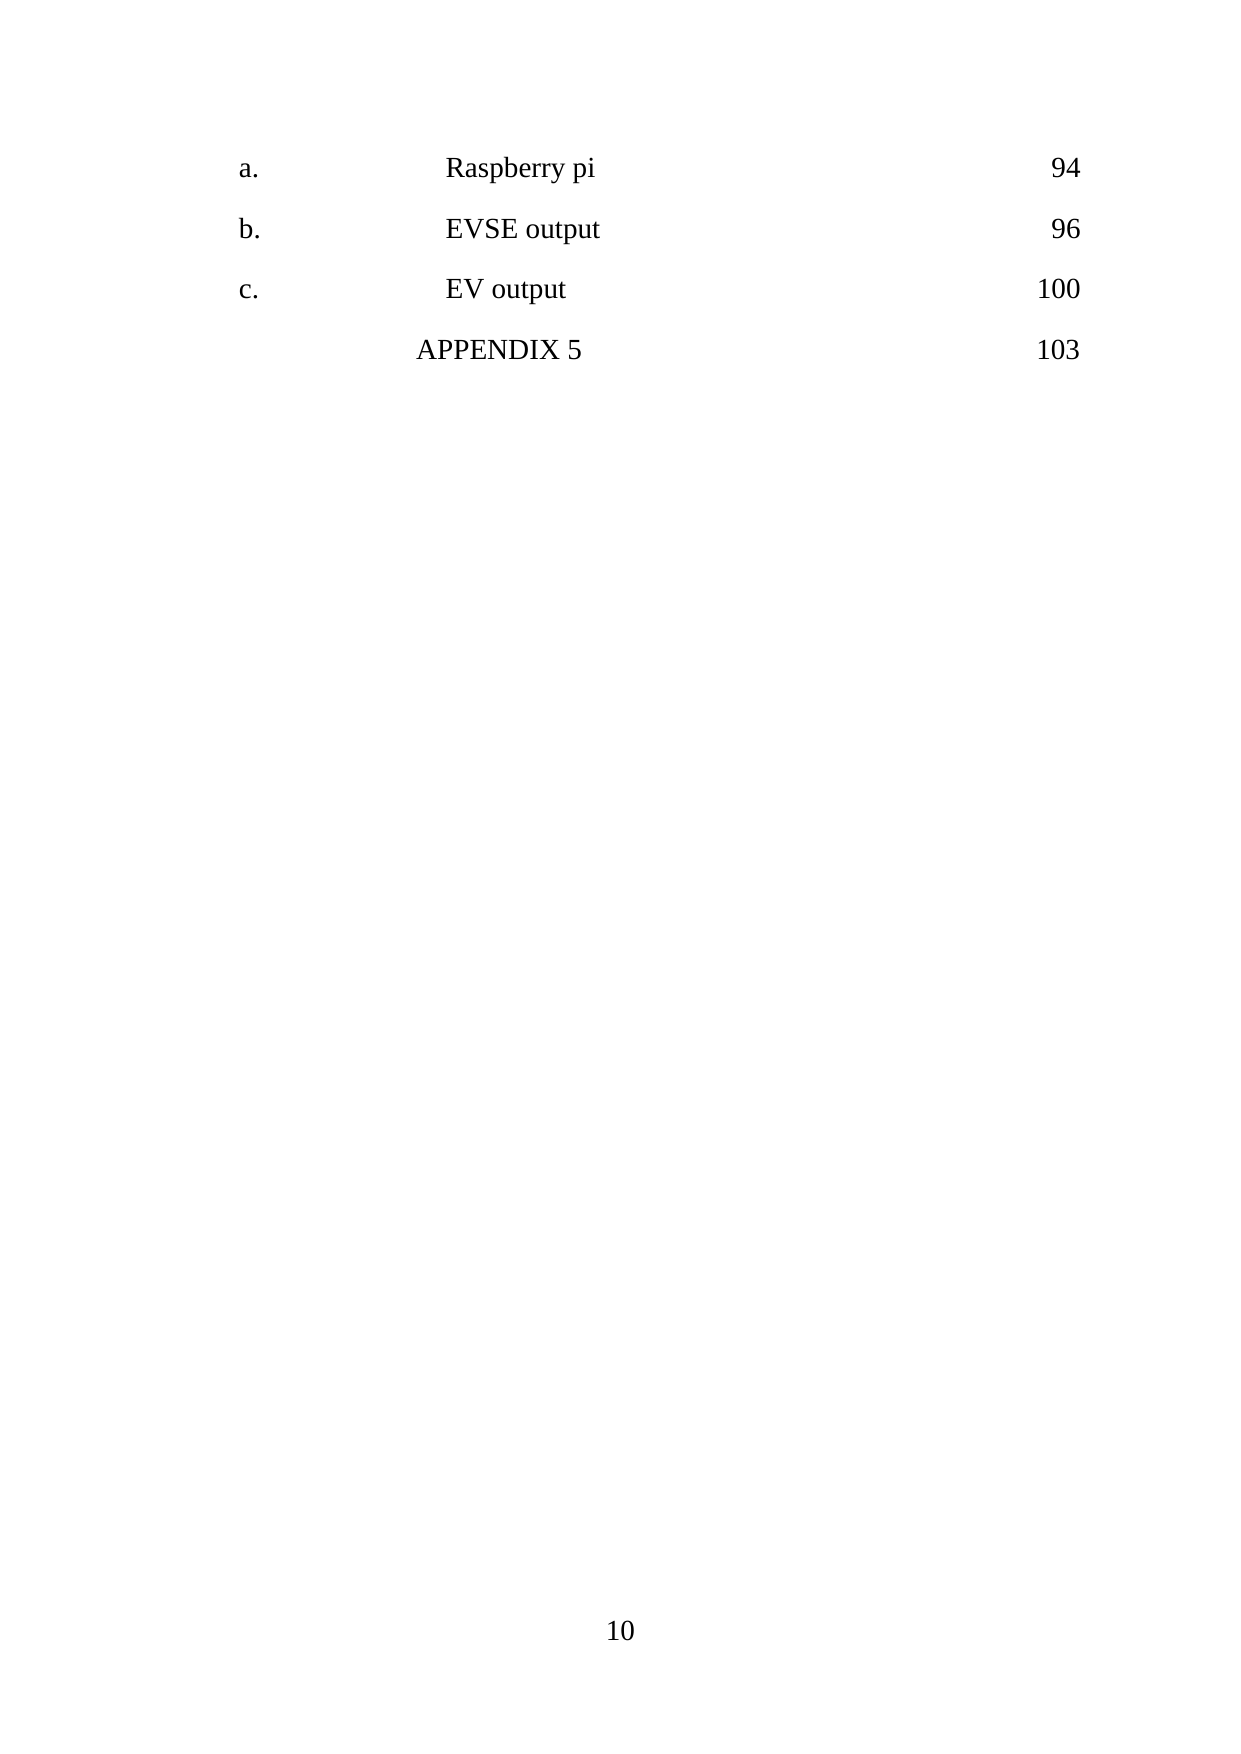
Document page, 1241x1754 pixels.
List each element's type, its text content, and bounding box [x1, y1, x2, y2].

text c. EV output 100 [239, 271, 1090, 305]
text b. EVSE output 96 [239, 211, 1090, 244]
text a. Raspberry pi 94 [239, 150, 1090, 183]
text APPENDIX 5 103 [176, 332, 1090, 366]
